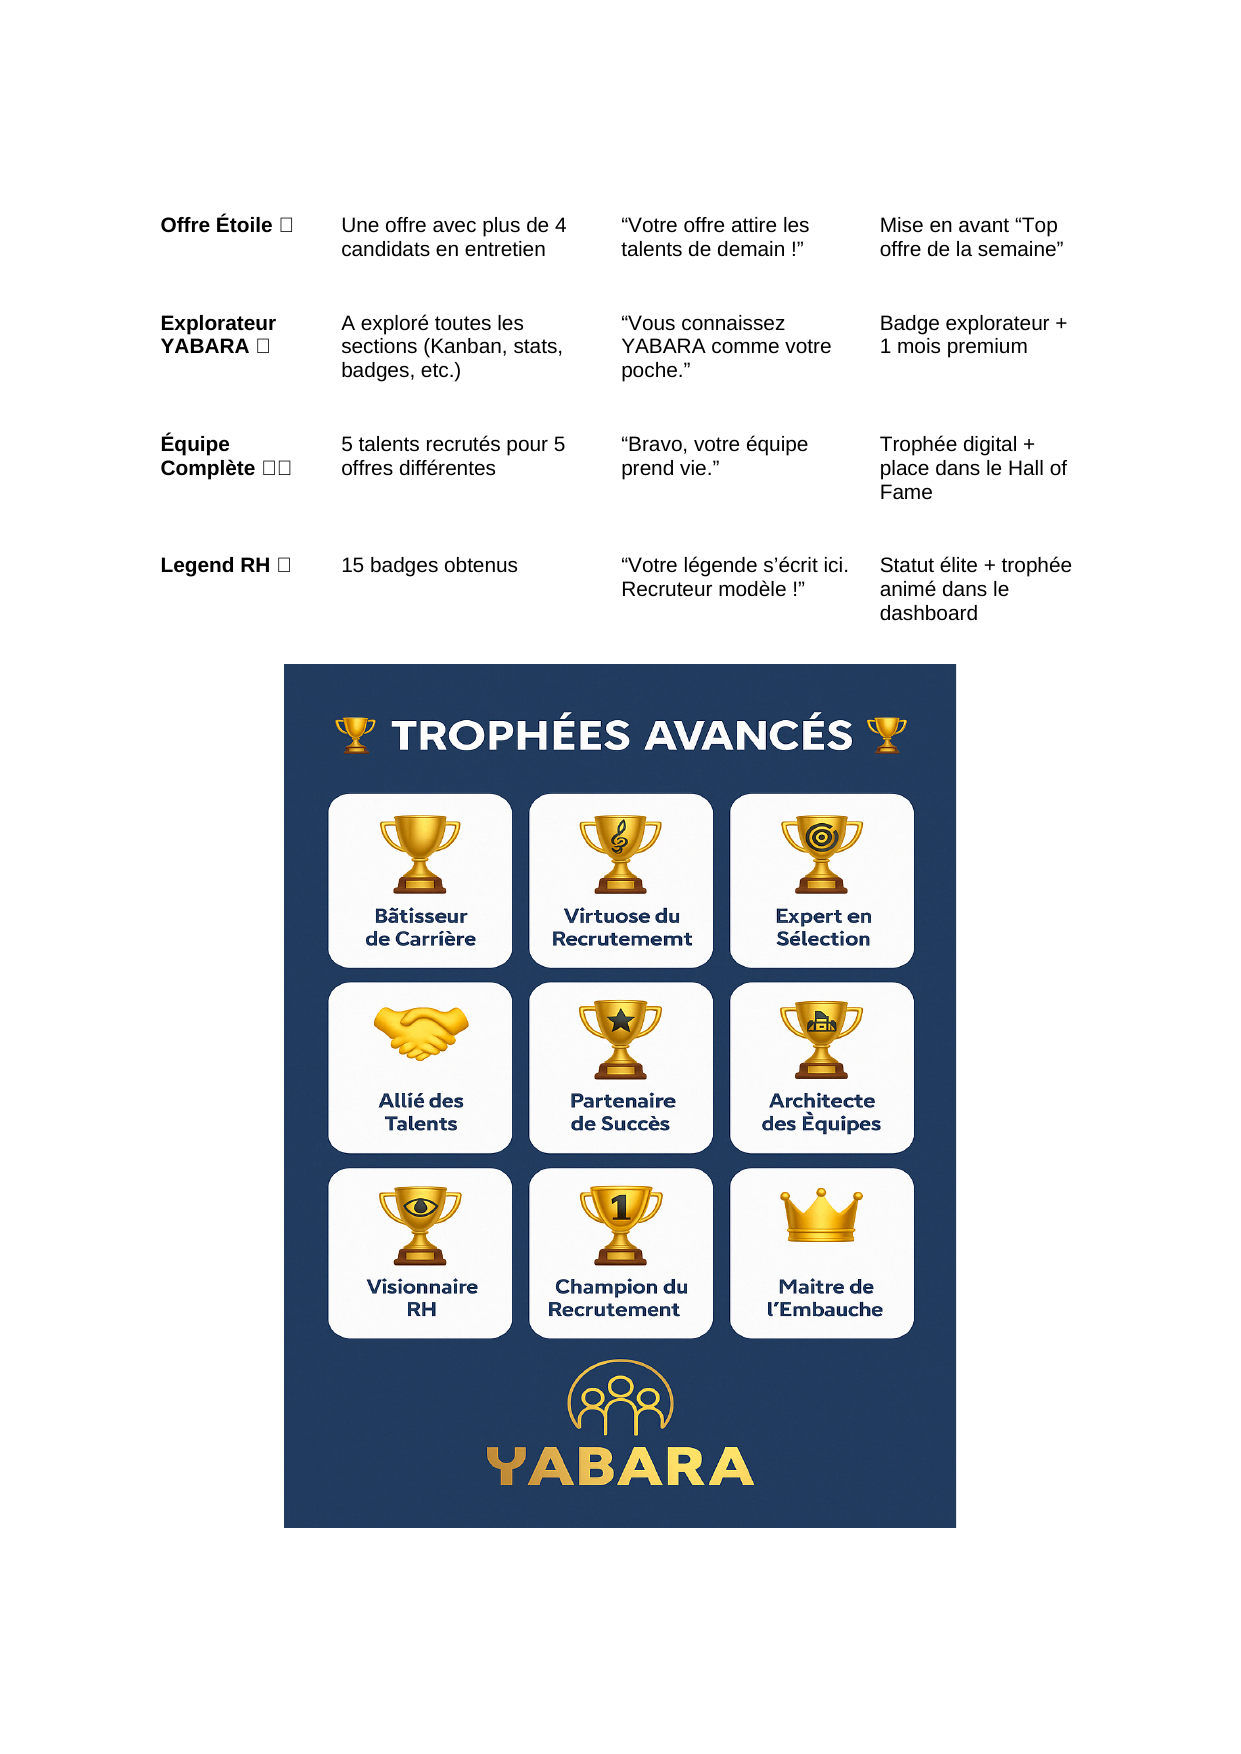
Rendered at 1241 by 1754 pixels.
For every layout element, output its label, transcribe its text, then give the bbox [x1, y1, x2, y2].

table_cell Explorateur YABARA 🧭 [150, 271, 331, 393]
table_cell Trophée digital + place dans le Hall of Fame [869, 393, 1090, 514]
table_cell “Vous connaissez YABARA comme votre poche.” [611, 271, 869, 393]
table_header “Votre offre attire les talents de demain !” [611, 174, 869, 271]
picture [284, 664, 957, 1528]
table_cell A exploré toutes les sections (Kanban, stats, badges, etc.) [331, 271, 611, 393]
table_header Mise en avant “Top offre de la semaine” [869, 174, 1090, 271]
table_header Une offre avec plus de 4 candidats en entretien [331, 174, 611, 271]
table_cell “Bravo, votre équipe prend vie.” [611, 393, 869, 514]
table_cell Legend RH 👑 [150, 514, 331, 635]
table_cell “Votre légende s’écrit ici. Recruteur modèle !” [611, 514, 869, 635]
table_cell Équipe Complète 🧑‍🤝‍🧑 [150, 393, 331, 514]
table_cell Badge explorateur + 1 mois premium [869, 271, 1090, 393]
table_cell Statut élite + trophée animé dans le dashboard [869, 514, 1090, 635]
table_cell 5 talents recrutés pour 5 offres différentes [331, 393, 611, 514]
table_header Offre Étoile 🌟 [150, 174, 331, 271]
table_cell 15 badges obtenus [331, 514, 611, 635]
